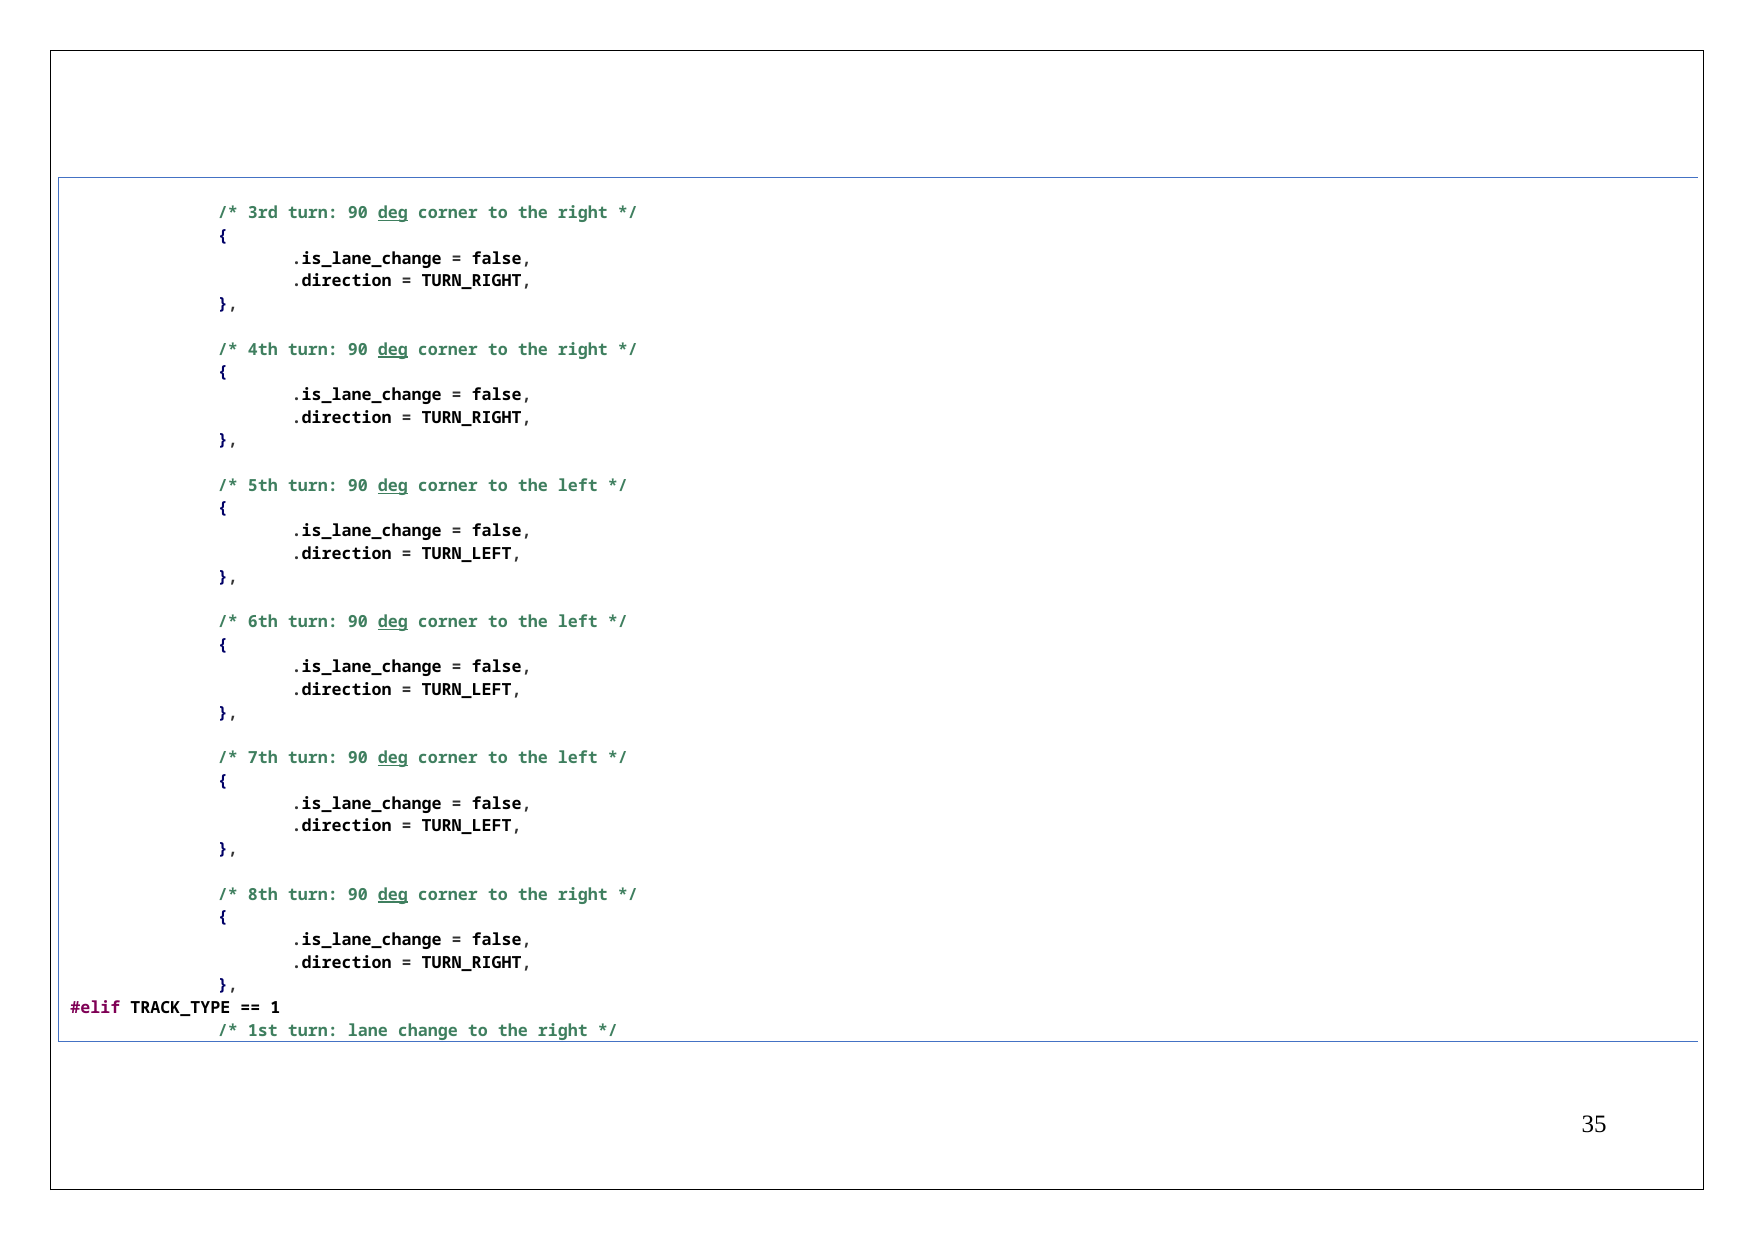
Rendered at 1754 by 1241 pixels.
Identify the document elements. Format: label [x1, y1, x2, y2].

table_cell [59, 178, 1698, 1041]
